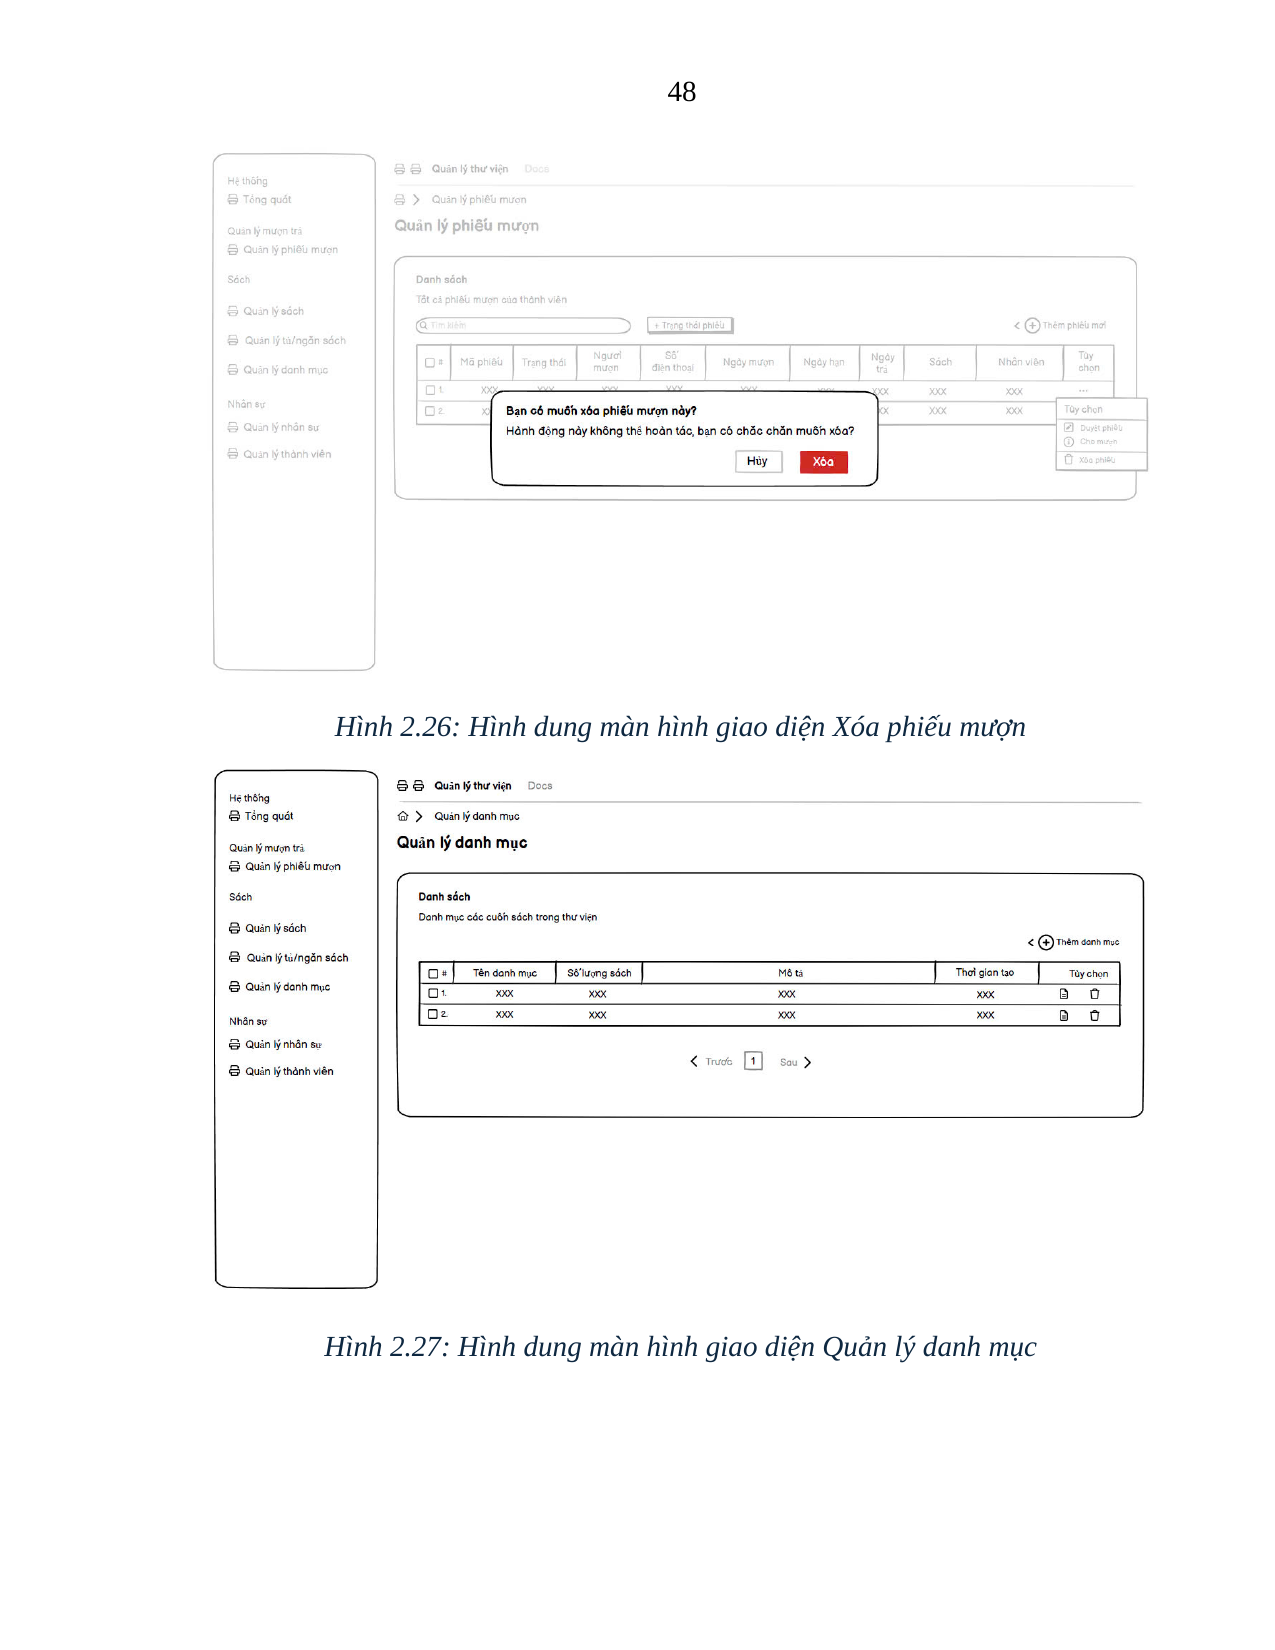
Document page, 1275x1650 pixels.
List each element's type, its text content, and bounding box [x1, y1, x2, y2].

picture [206, 147, 1157, 680]
picture [206, 763, 1157, 1300]
